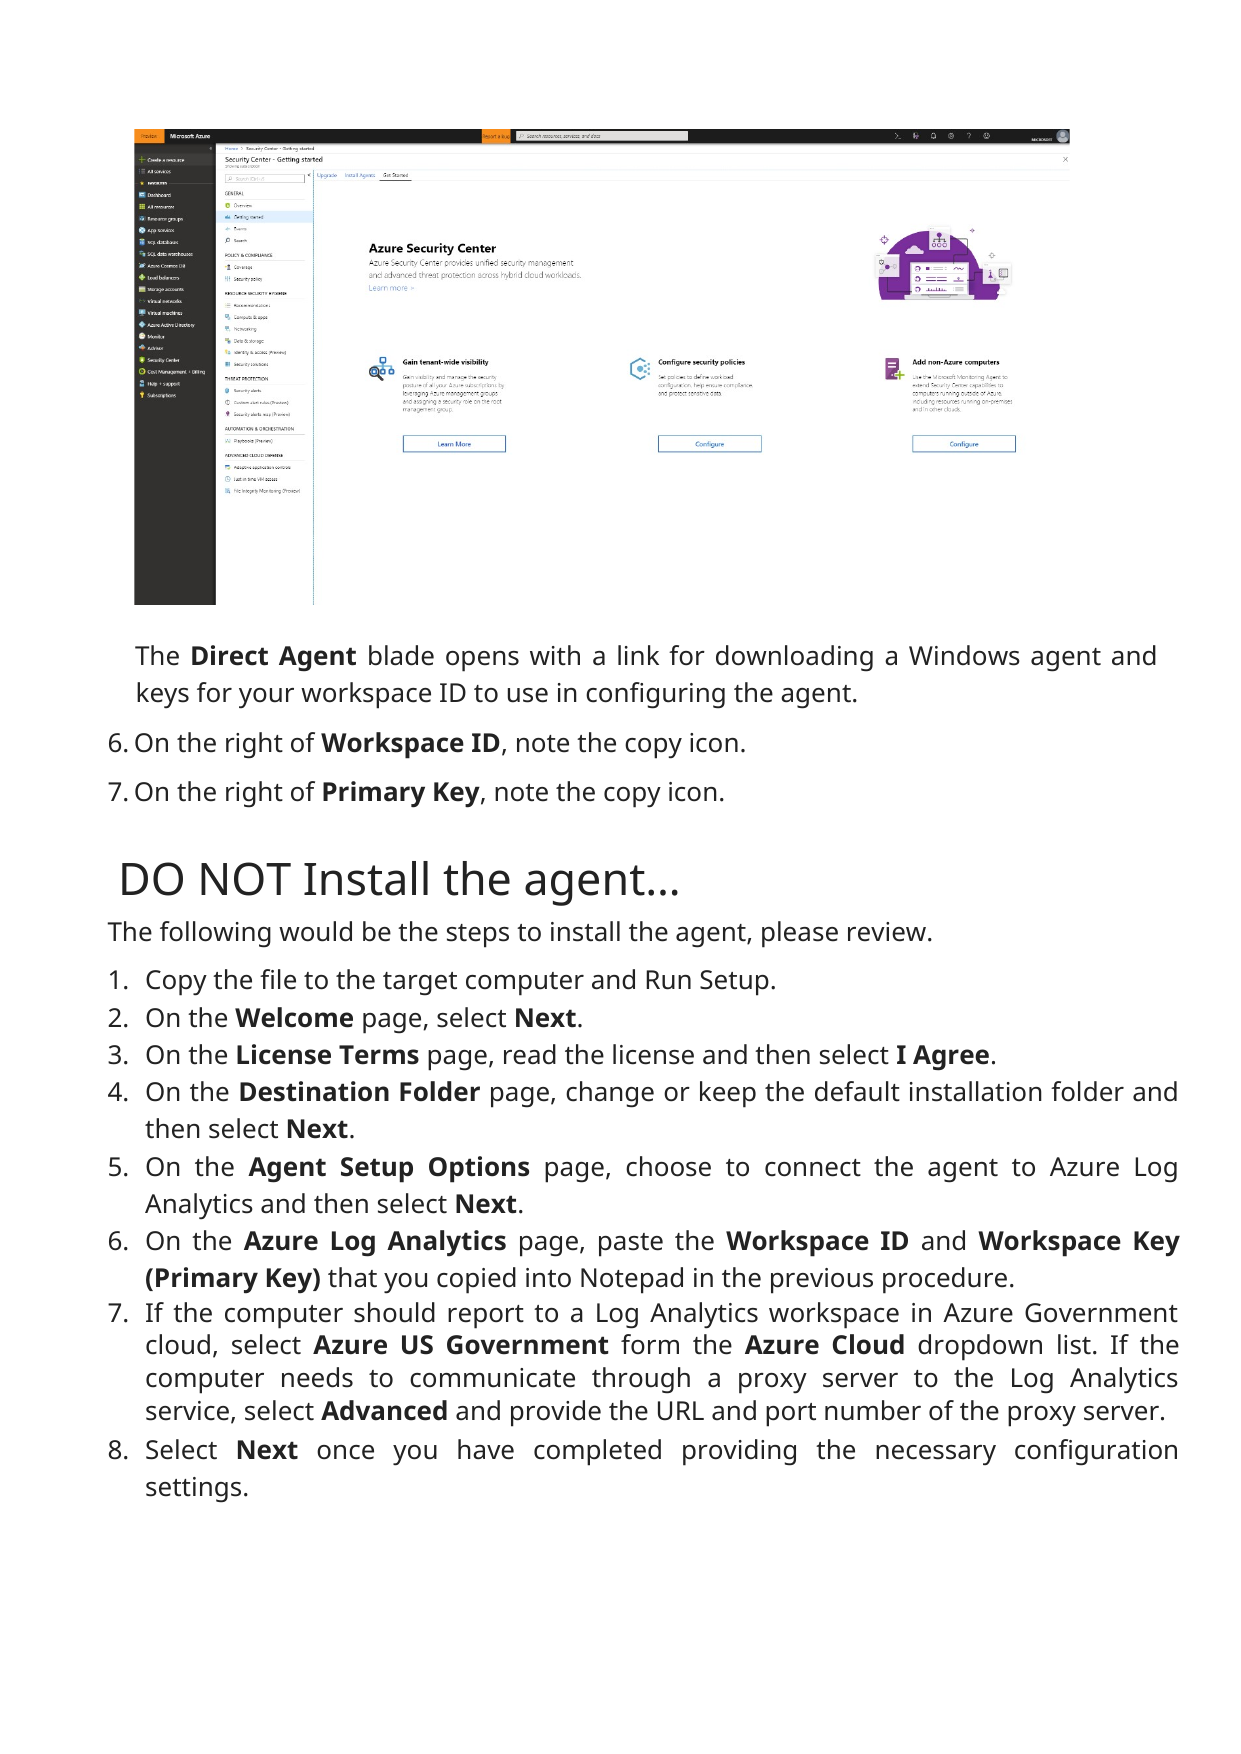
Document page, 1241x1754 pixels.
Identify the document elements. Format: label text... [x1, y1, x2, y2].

subtitle DO NOT Install the agent… [106, 847, 1166, 908]
list On the Destination Folder page, change or keep the default installation folder and then select Next. [107, 1074, 1180, 1146]
list On the right of Workspace ID, note the copy icon. [107, 724, 1180, 760]
list Select Next once you have completed providing the necessary configuration settings. [107, 1432, 1180, 1504]
list Copy the file to the target computer and Run Setup. [107, 962, 1180, 997]
picture [134, 129, 1070, 605]
list On the Azure Log Analytics page, paste the Workspace ID and Workspace Key (Primary Key) that you copied into Notepad in the previous procedure. [107, 1223, 1180, 1295]
list If the computer should report to a Log Analytics workspace in Azure Government cloud, select Azure US Government form the Azure Cloud dropdown list. If the computer needs to communicate through a proxy server to the Log Analytics service, select Advanced and provide the URL and port number of the proxy server. [107, 1297, 1180, 1428]
list On the Welcome page, select Next. [107, 999, 1180, 1035]
text The following would be the steps to install the agent, please review. [107, 913, 1180, 949]
list On the Agent Setup Options page, choose to connect the agent to Azure Log Analytics and then select Next. [107, 1148, 1180, 1221]
list On the License Terms page, read the license and then select I Agree. [107, 1037, 1180, 1072]
text The Direct Agent blade opens with a link for downloading a Windows agent and keys for your workspace ID to use in configuring the agent. [135, 637, 1158, 710]
list On the right of Primary Key, note the copy icon. [107, 773, 1180, 809]
